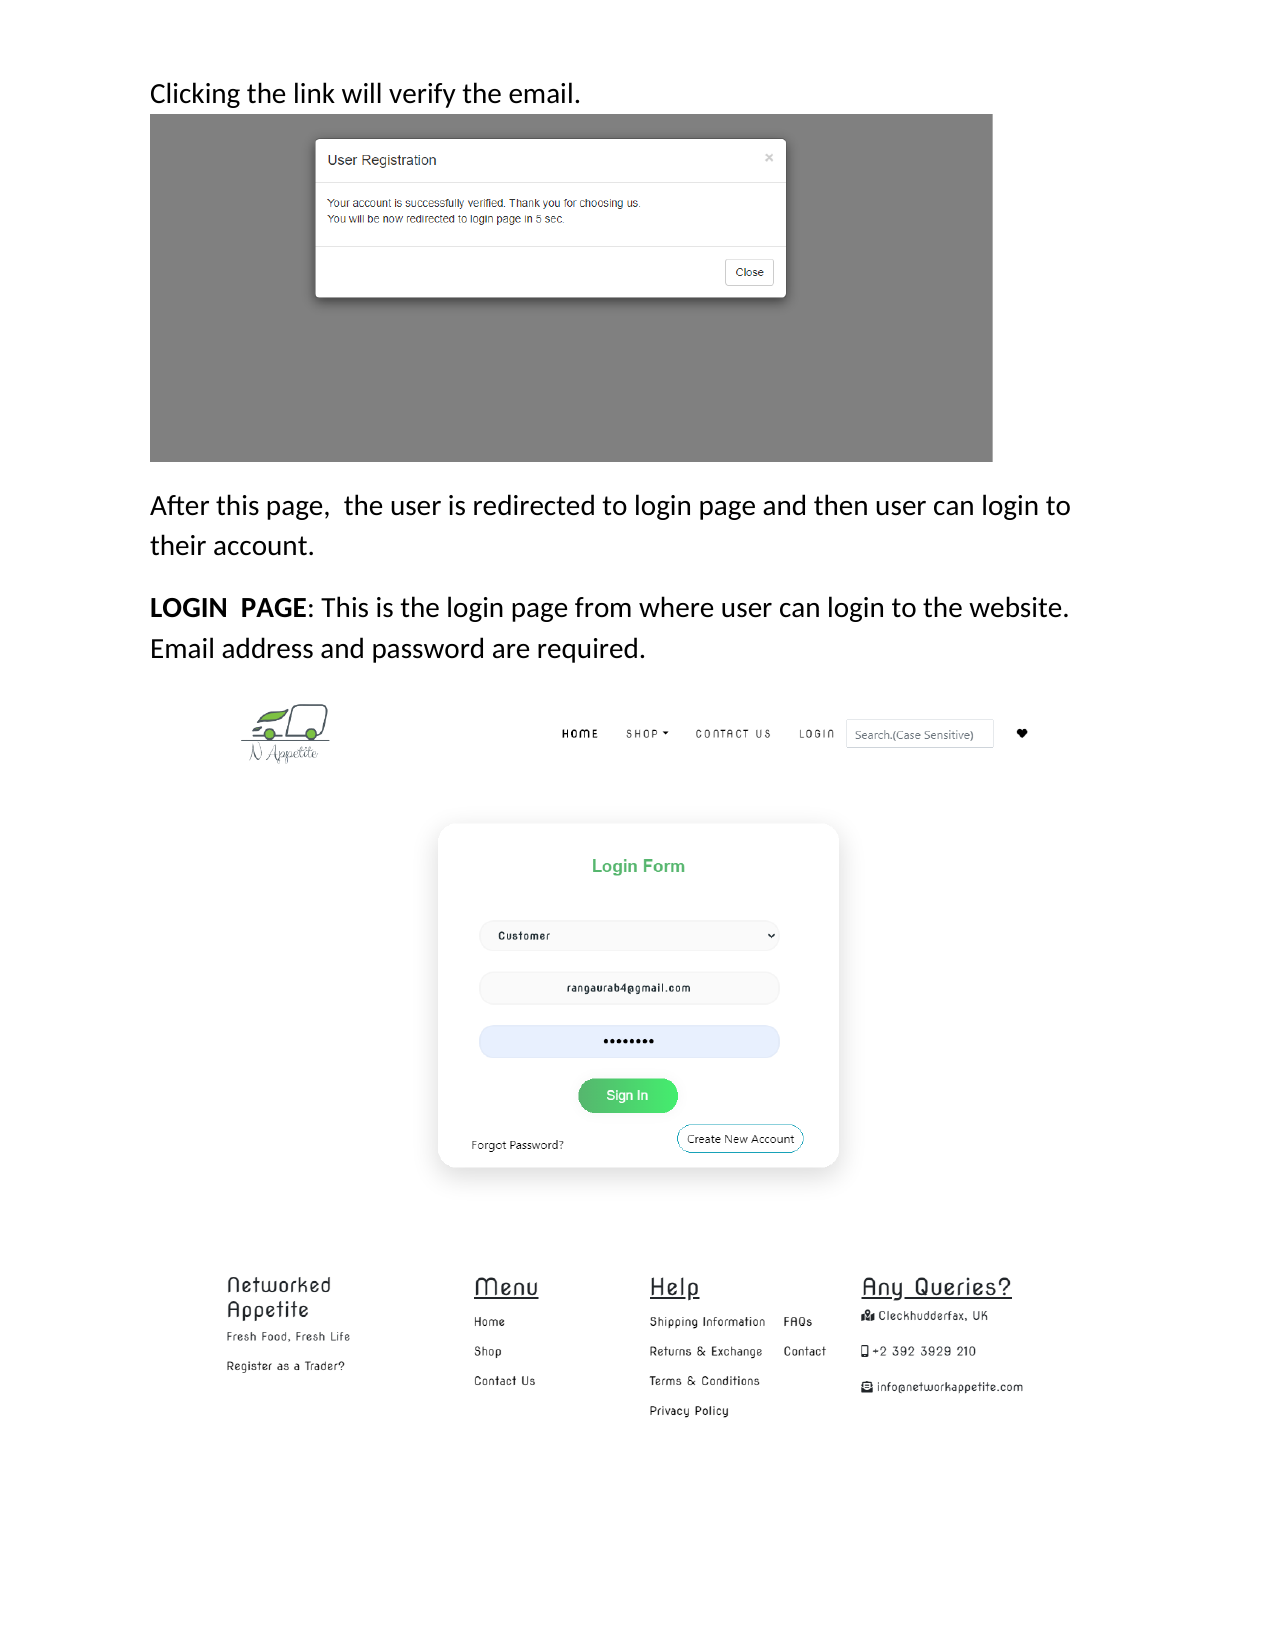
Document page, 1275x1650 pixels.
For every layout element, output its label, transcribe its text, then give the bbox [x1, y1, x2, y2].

text After this page, the user is redirected to login page and then user can login to their account. [150, 487, 1125, 563]
picture [150, 692, 1125, 1491]
text LOGIN PAGE: This is the login page from where user can login to the website. Email address and password are required. [150, 589, 1125, 666]
picture [150, 114, 993, 462]
